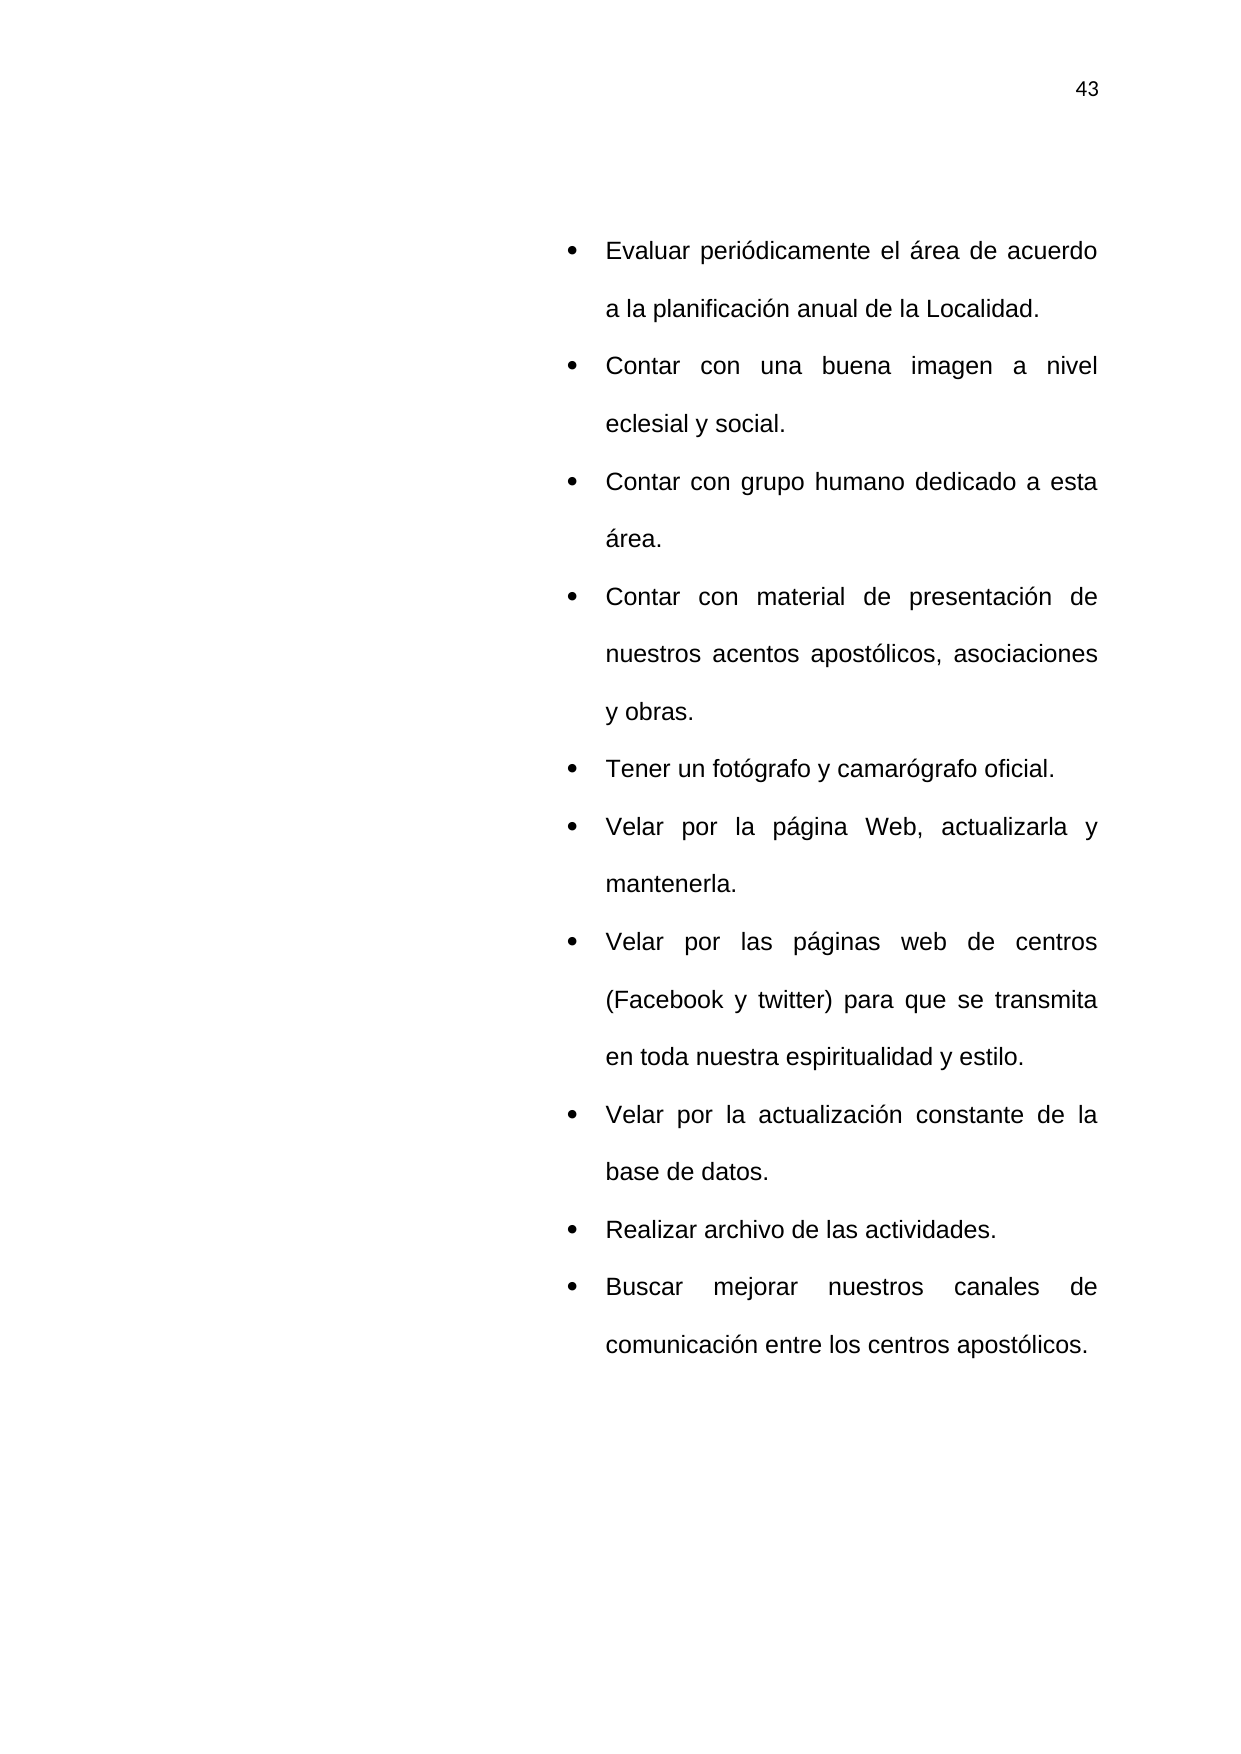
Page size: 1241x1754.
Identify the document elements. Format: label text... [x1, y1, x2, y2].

list Velar por las páginas web de centros (Facebook y twitter) para que se transmita en toda nuestra espiritualidad y estilo. [568, 927, 1098, 1071]
list Contar con material de presentación de nuestros acentos apostólicos, asociaciones y obras. [568, 582, 1098, 725]
list Realizar archivo de las actividades. [568, 1215, 1098, 1243]
list Evaluar periódicamente el área de acuerdo a la planificación anual de la Localidad. [568, 236, 1098, 323]
list Buscar mejorar nuestros canales de comunicación entre los centros apostólicos. [568, 1272, 1098, 1359]
list Velar por la página Web, actualizarla y mantenerla. [568, 812, 1098, 898]
list Contar con una buena imagen a nivel eclesial y social. [568, 351, 1098, 438]
list Velar por la actualización constante de la base de datos. [568, 1099, 1098, 1186]
list Tener un fotógrafo y camarógrafo oficial. [568, 754, 1098, 783]
list Contar con grupo humano dedicado a esta área. [568, 466, 1098, 553]
